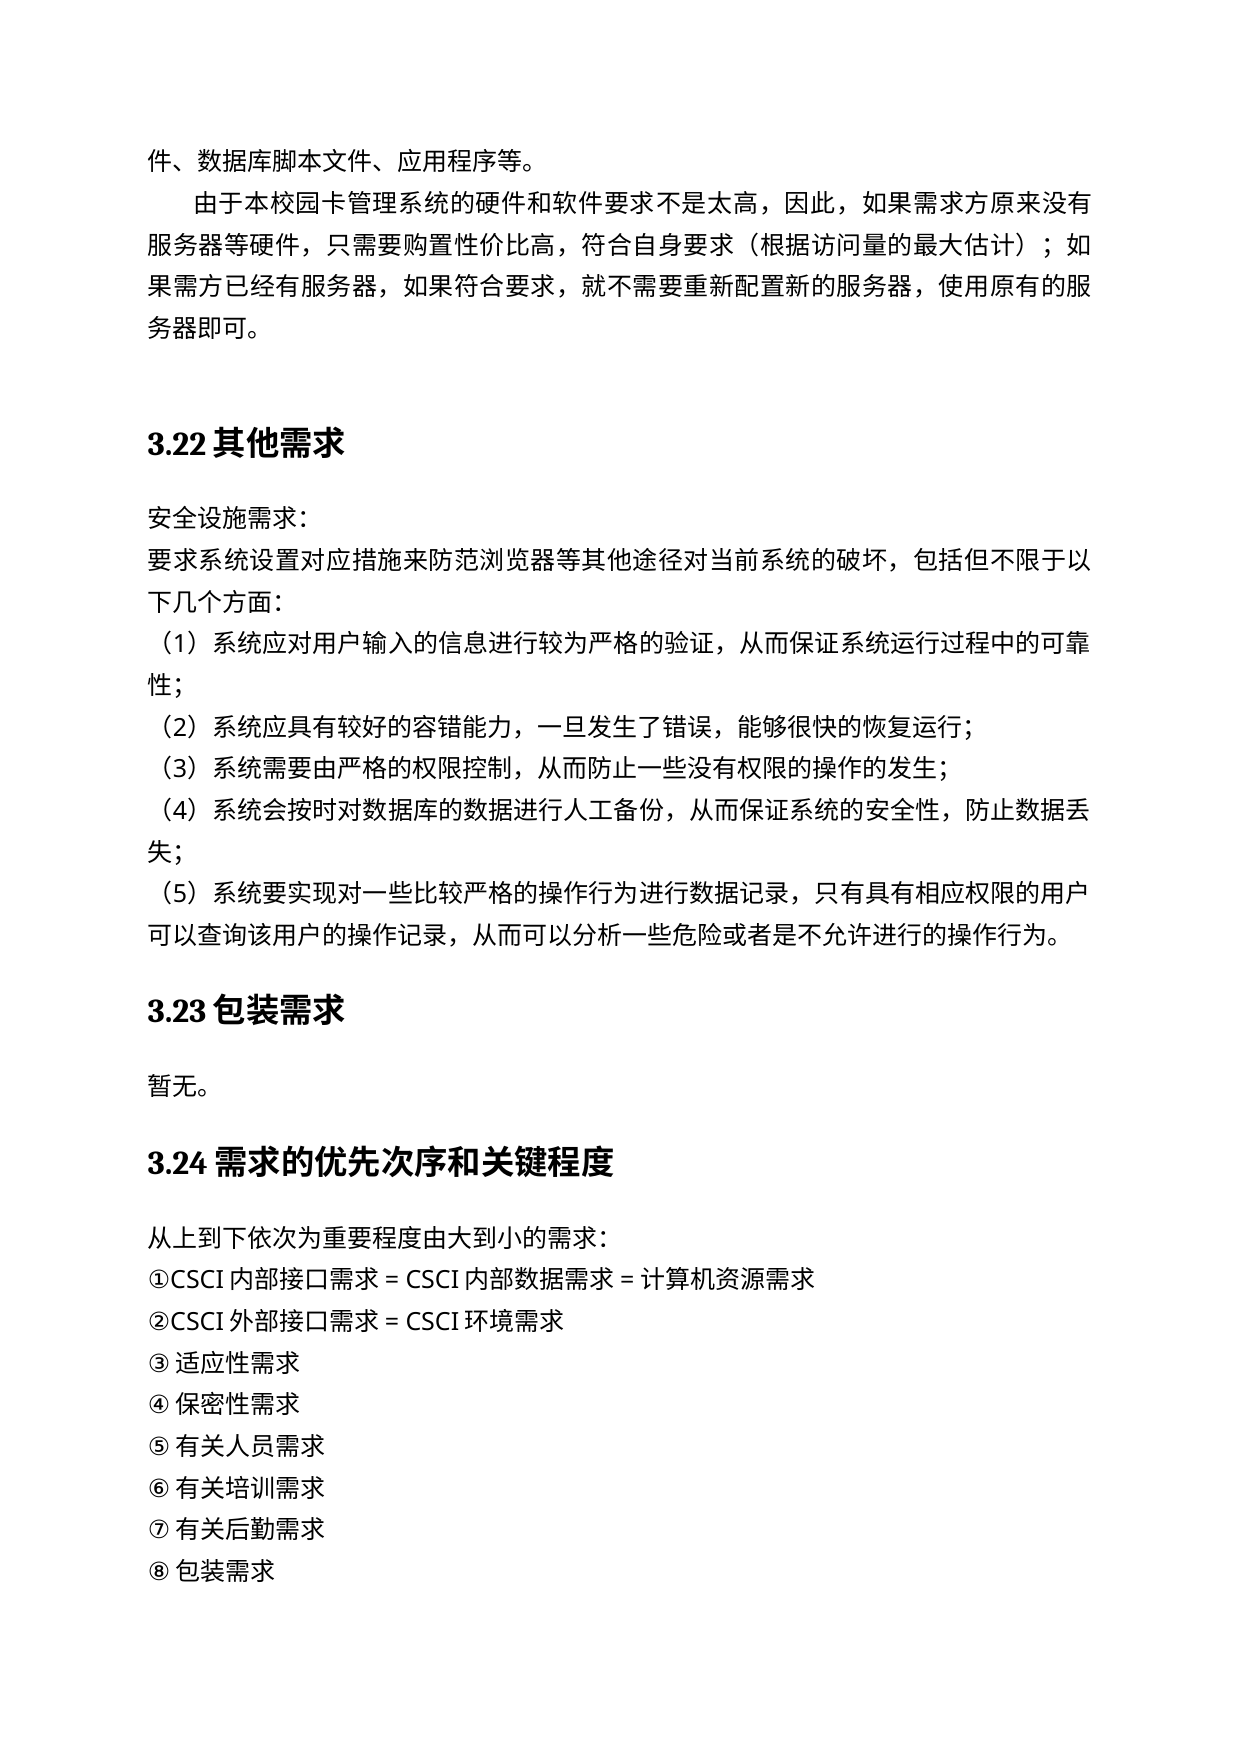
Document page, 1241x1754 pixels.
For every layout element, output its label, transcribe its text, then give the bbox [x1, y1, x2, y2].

subtitle 3.23包装需求 [148, 984, 1093, 1032]
text ①CSCI内部接口需求 = CSCI内部数据需求 = 计算机资源需求 [148, 1260, 1093, 1296]
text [148, 142, 1093, 178]
text （3）系统需要由严格的权限控制，从而防止一些没有权限的操作的发生； [148, 749, 1093, 785]
text （2）系统应具有较好的容错能力，一旦发生了错误，能够很快的恢复运行； [148, 707, 1093, 743]
text 暂无。 [148, 1067, 1093, 1103]
text ⑥有关培训需求 [148, 1468, 1093, 1504]
text ⑧包装需求 [148, 1551, 1093, 1588]
text ③适应性需求 [148, 1343, 1093, 1379]
text ⑦有关后勤需求 [148, 1510, 1093, 1546]
text 由于本校园卡管理系统的硬件和软件要求不是太高，因此，如果需求方原来没有服务器等硬件，只需要购置性价比高，符合自身要求（根据访问量的最大估计）；如果需方已经有服务器，如果符合要求，就不需要重新配置新的服务器，使用原有的服务器即可。 [148, 183, 1093, 345]
text ②CSCI外部接口需求 = CSCI环境需求 [148, 1301, 1093, 1338]
text 要求系统设置对应措施来防范浏览器等其他途径对当前系统的破坏，包括但不限于以下几个方面： [148, 541, 1093, 618]
text （4）系统会按时对数据库的数据进行人工备份，从而保证系统的安全性，防止数据丢失； [148, 791, 1093, 868]
text ④保密性需求 [148, 1385, 1093, 1421]
text 安全设施需求： [148, 499, 1093, 535]
text （1）系统应对用户输入的信息进行较为严格的验证，从而保证系统运行过程中的可靠性； [148, 624, 1093, 702]
subtitle 3.24需求的优先次序和关键程度 [148, 1136, 1093, 1184]
subtitle 3.22其他需求 [148, 416, 1093, 464]
text 从上到下依次为重要程度由大到小的需求： [148, 1218, 1093, 1254]
text ⑤有关人员需求 [148, 1426, 1093, 1463]
text （5）系统要实现对一些比较严格的操作行为进行数据记录，只有具有相应权限的用户可以查询该用户的操作记录，从而可以分析一些危险或者是不允许进行的操作行为。 [148, 874, 1093, 952]
